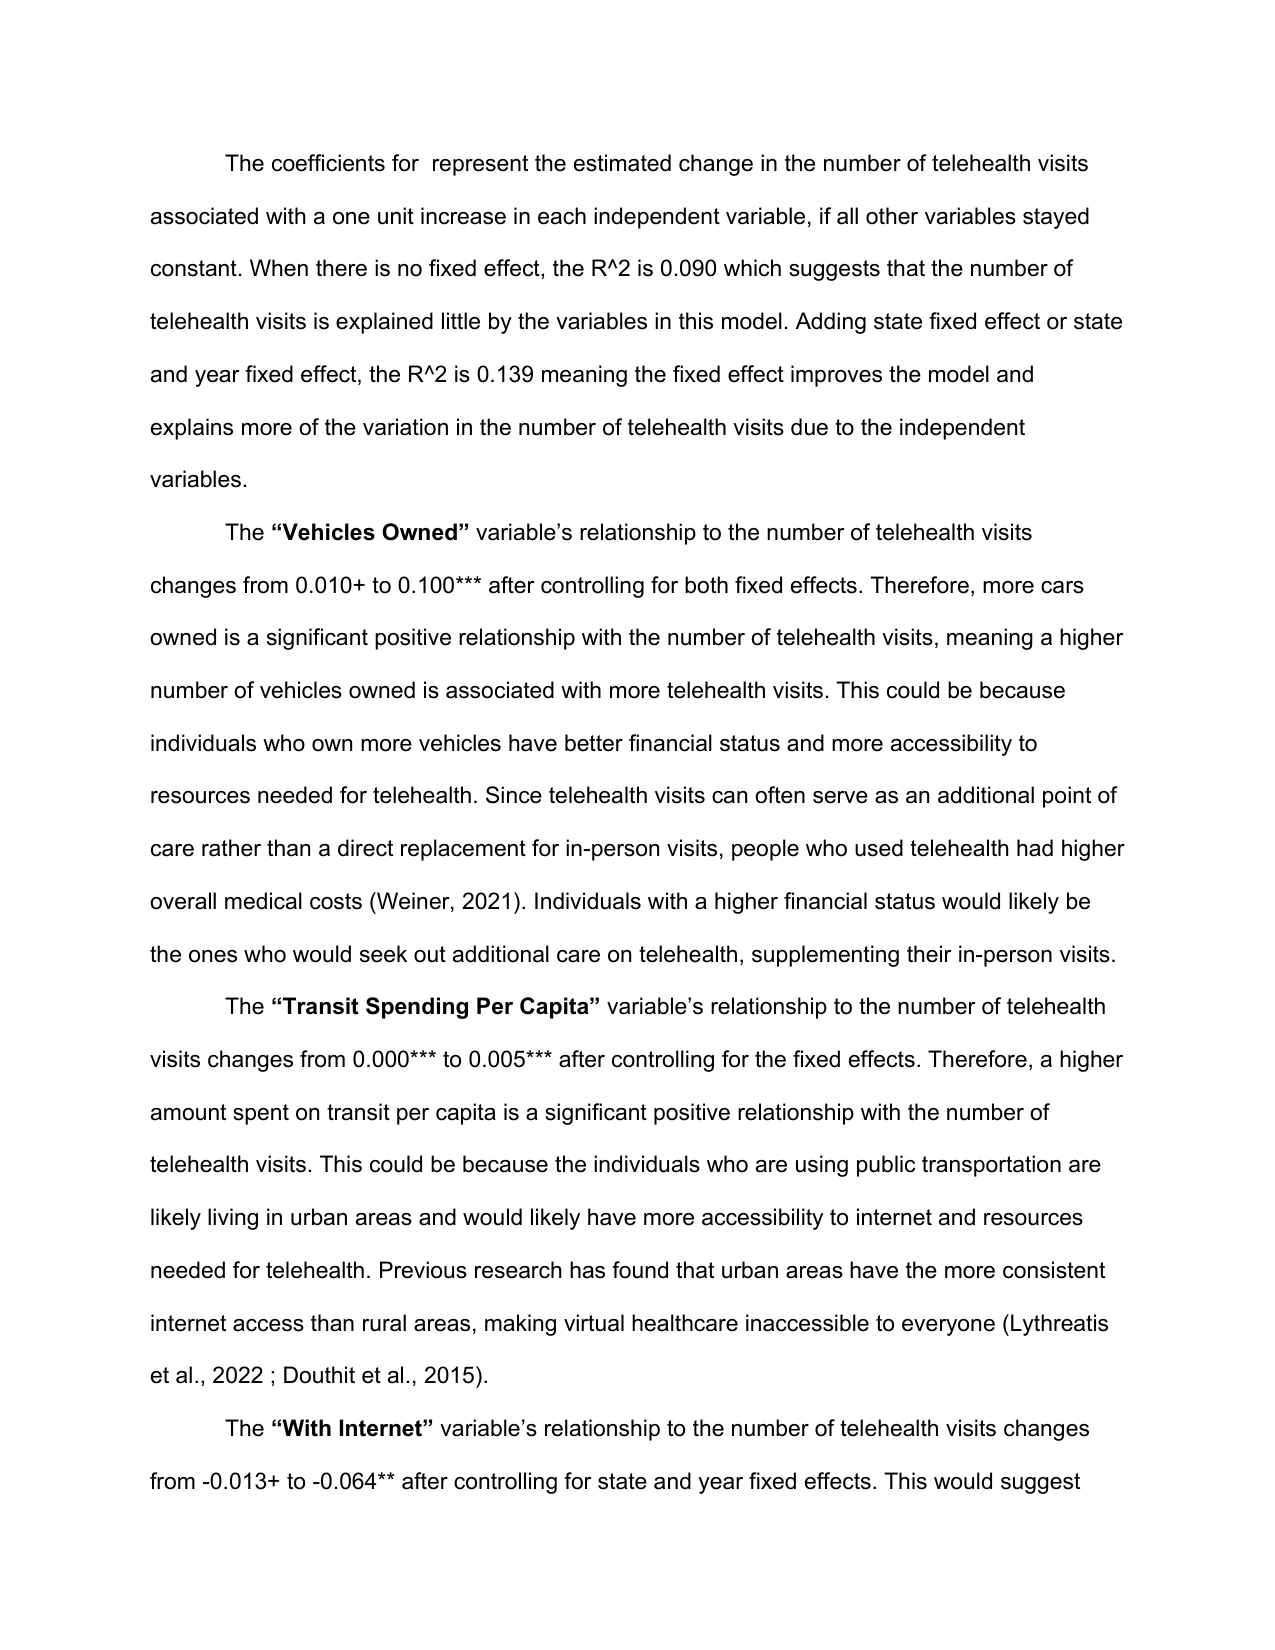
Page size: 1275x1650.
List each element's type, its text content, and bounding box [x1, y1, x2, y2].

text The coefficients for Table 1 represent the estimated change in the number of telehealth visits associated with a one unit increase in each independent variable, if all other variables stayed constant. When there is no fixed effect, the R^2 is 0.090 which suggests that the number of telehealth visits is explained little by the variables in this model. Adding state fixed effect or state and year fixed effect, the R^2 is 0.139 meaning the fixed effect improves the model and explains more of the variation in the number of telehealth visits due to the independent variables. [150, 150, 1125, 493]
text The “Transit Spending Per Capita” variable’s relationship to the number of telehealth visits changes from 0.000*** to 0.005*** after controlling for the fixed effects. Therefore, a higher amount spent on transit per capita is a significant positive relationship with the number of telehealth visits. This could be because the individuals who are using public transportation are likely living in urban areas and would likely have more accessibility to internet and resources needed for telehealth. Previous research has found that urban areas have the more consistent internet access than rural areas, making virtual healthcare inaccessible to everyone (Lythreatis et al., 2022 ; Douthit et al., 2015). [150, 993, 1125, 1389]
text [150, 1415, 1125, 1494]
text The “Vehicles Owned” variable’s relationship to the number of telehealth visits changes from 0.010+ to 0.100*** after controlling for both fixed effects. Therefore, more cars owned is a significant positive relationship with the number of telehealth visits, meaning a higher number of vehicles owned is associated with more telehealth visits. This could be because individuals who own more vehicles have better financial status and more accessibility to resources needed for telehealth. Since telehealth visits can often serve as an additional point of care rather than a direct replacement for in-person visits, people who used telehealth had higher overall medical costs (Weiner, 2021). Individuals with a higher financial status would likely be the ones who would seek out additional care on telehealth, supplementing their in-person visits. [150, 519, 1125, 967]
